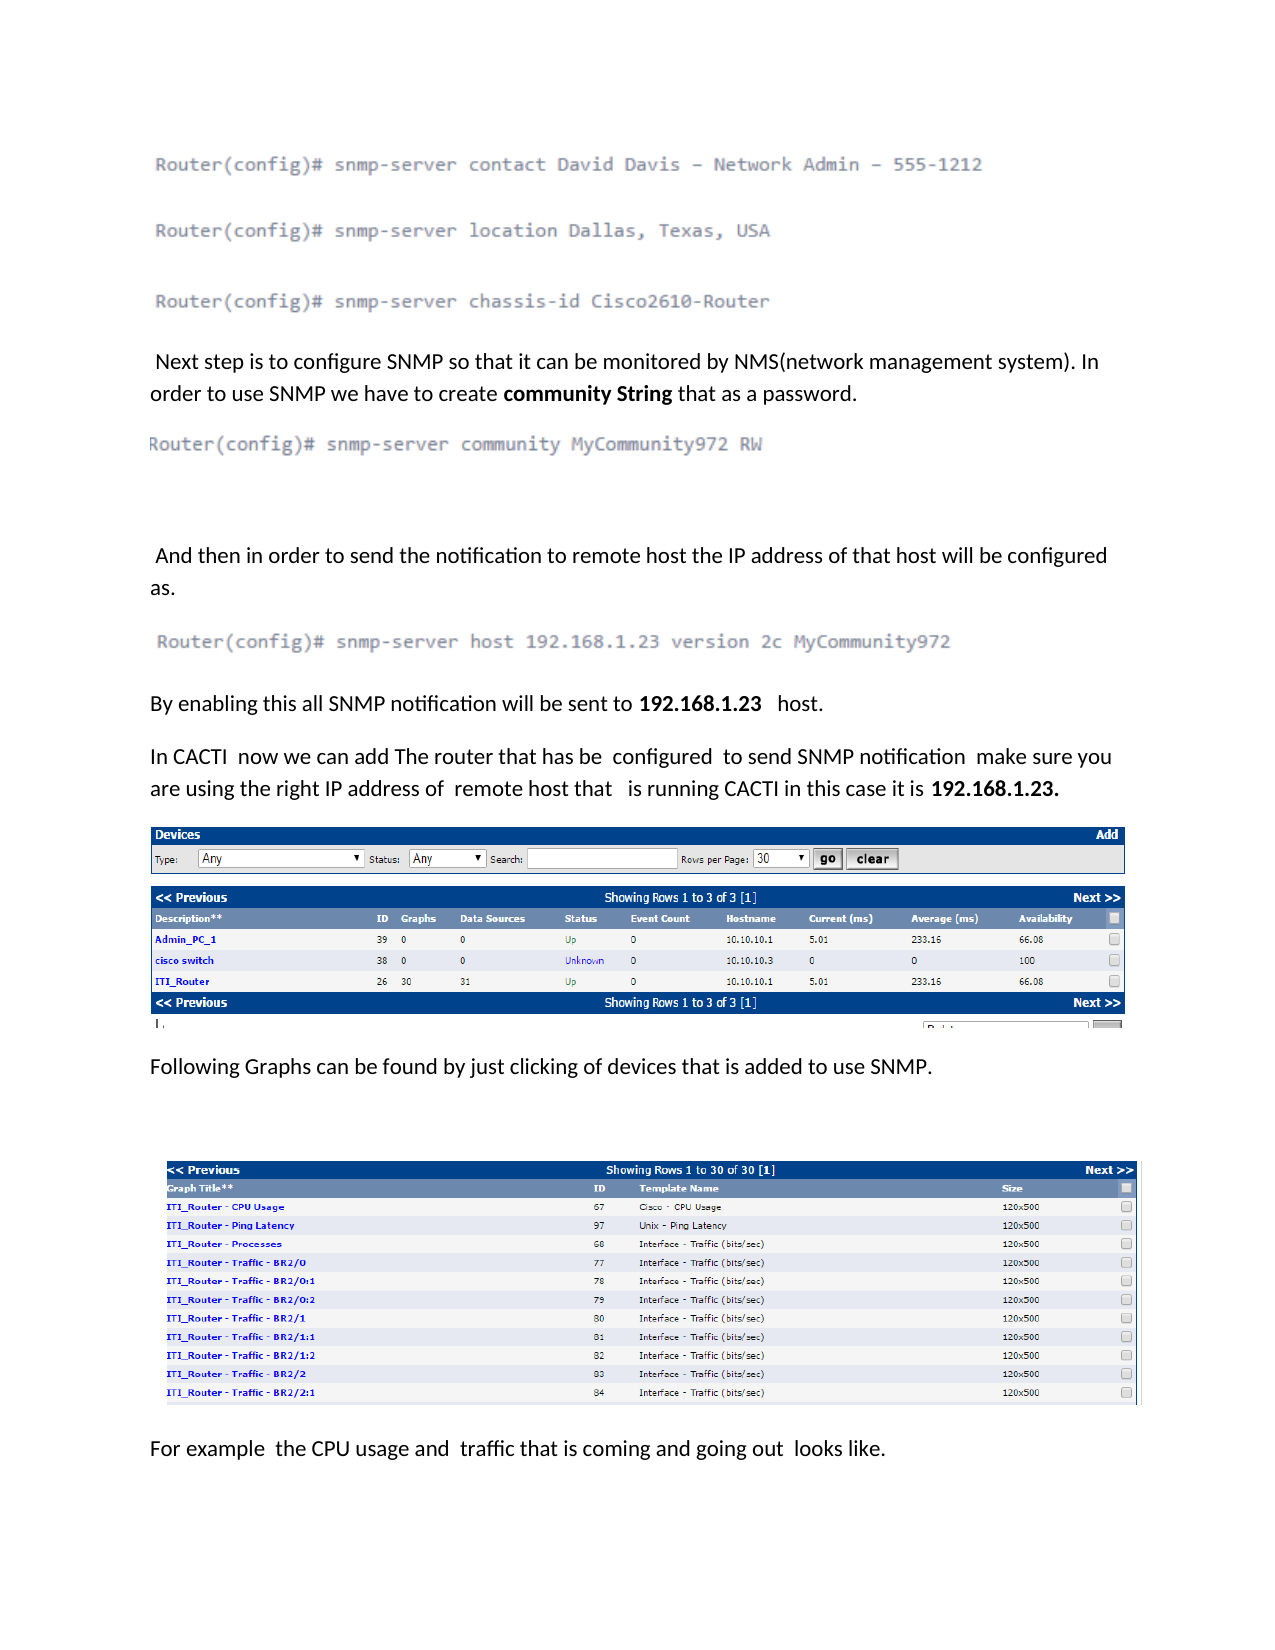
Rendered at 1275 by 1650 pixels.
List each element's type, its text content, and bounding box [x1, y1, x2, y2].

text In CACTI now we can add The router that has be configured to send SNMP notification make sure you are using the right IP address of remote host that is running CACTI in this case it is 192.168.1.23. [150, 742, 1125, 802]
picture [150, 626, 979, 664]
text By enabling this all SNMP notification will be sent to 192.168.1.23 host. [150, 689, 1125, 717]
text For example the CPU usage and traffic that is coming and going out looks like. [150, 1158, 1125, 1462]
picture [1125, 1161, 1142, 1405]
picture [150, 150, 1032, 322]
text Following Graphs can be found by just clicking of devices that is added to use SNMP. [150, 1052, 1125, 1080]
text And then in order to send the notification to remote host the IP address of that host will be configured as. [150, 541, 1125, 602]
text Next step is to configure SNMP so that it can be monitored by NMS(network management system). In order to use SNMP we have to create community String that as a password. [150, 347, 1125, 407]
picture [150, 432, 794, 464]
picture [150, 827, 1125, 1028]
